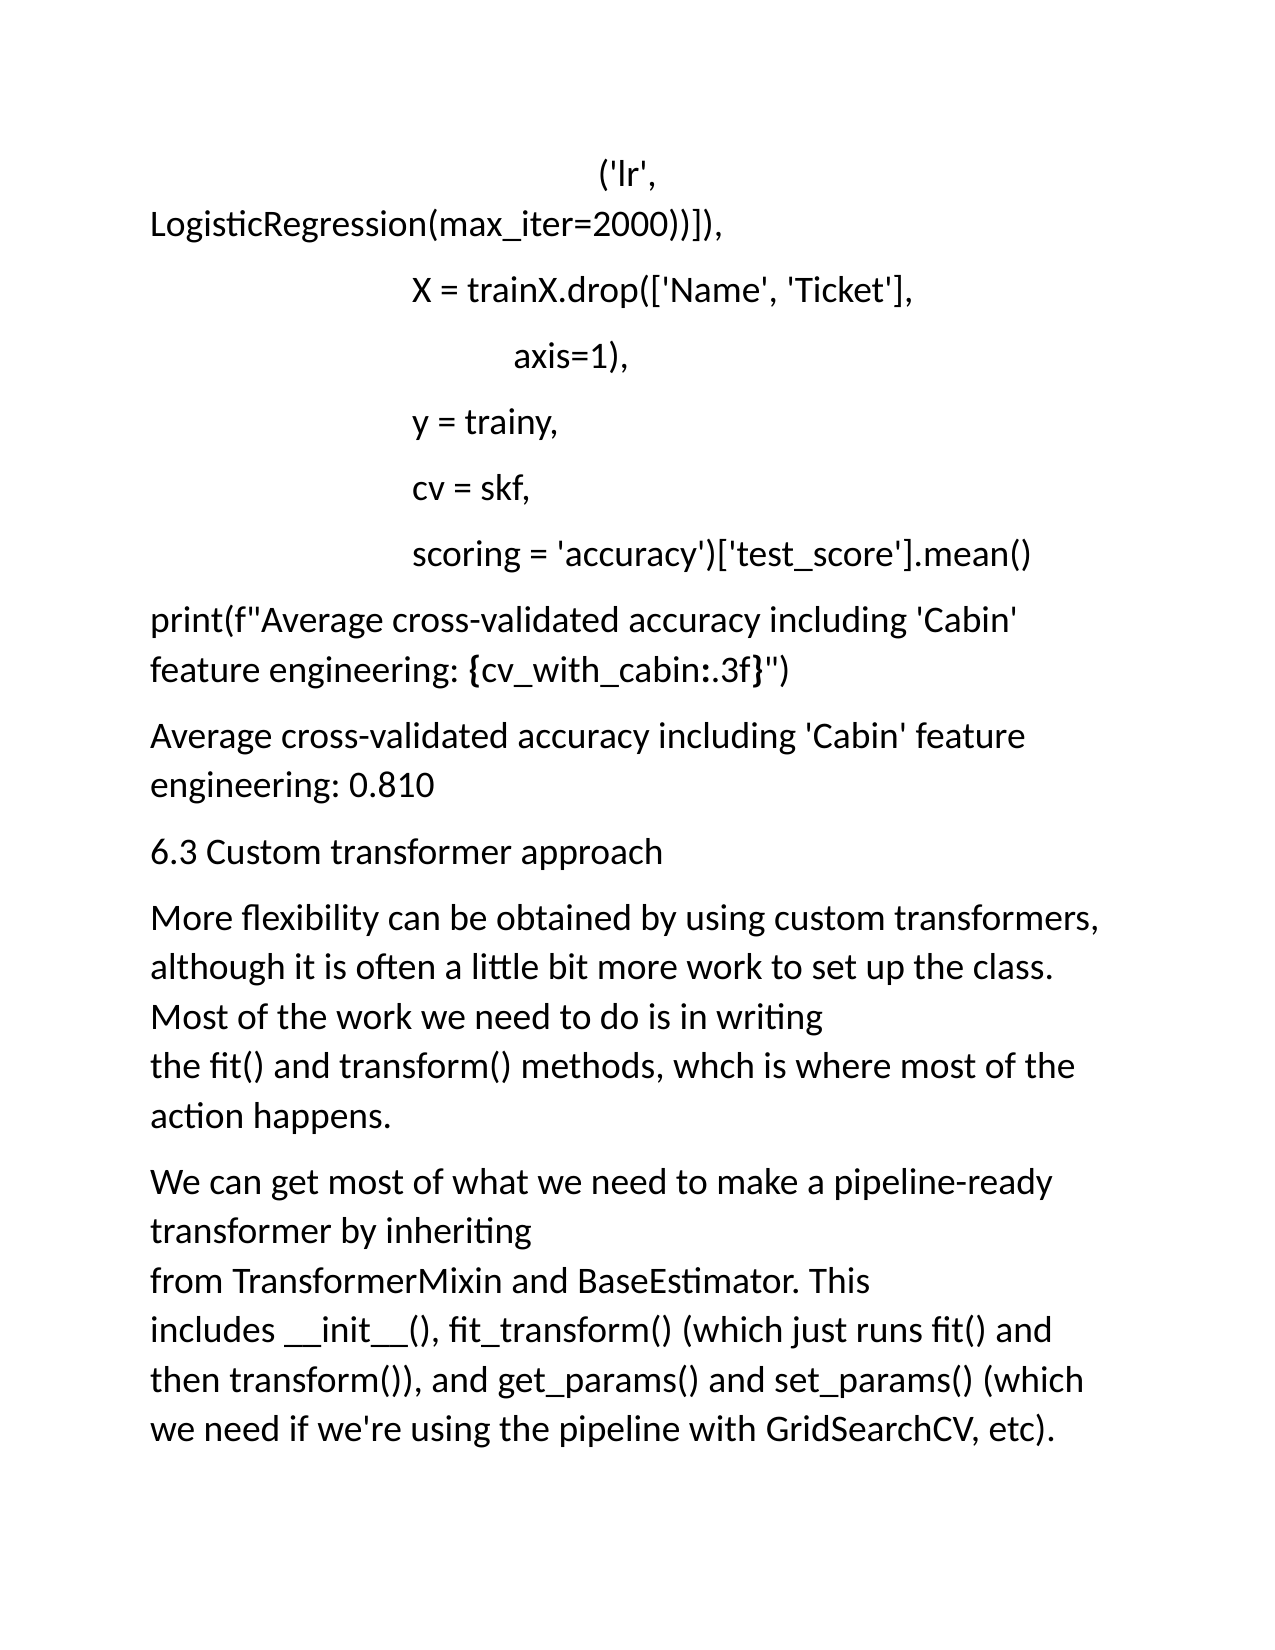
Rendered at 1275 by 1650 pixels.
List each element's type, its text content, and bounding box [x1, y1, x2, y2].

text 6.3 Custom transformer approach [150, 828, 1125, 873]
text axis=1), [150, 332, 1125, 378]
text More flexibility can be obtained by using custom transformers, although it is often a little bit more work to set up the class. Most of the work we need to do is in writing the fit() and transform() methods, whch is where most of the action happens. [150, 894, 1125, 1137]
text scoring = 'accuracy')['test_score'].mean() [150, 530, 1125, 576]
text Average cross-validated accuracy including 'Cabin' feature engineering: 0.810 [150, 712, 1125, 807]
text ('lr', LogisticRegression(max_iter=2000))]), [150, 150, 1125, 245]
text We can get most of what we need to make a pipeline-ready transformer by inheriting from TransformerMixin and BaseEstimator. This includes __init__(), fit_transform() (which just runs fit() and then transform()), and get_params() and set_params() (which we need if we're using the pipeline with GridSearchCV, etc). [150, 1158, 1125, 1451]
text cv = skf, [150, 464, 1125, 510]
text print(f"Average cross-validated accuracy including 'Cabin' feature engineering: {cv_with_cabin:.3f}") [150, 596, 1125, 692]
text X = trainX.drop(['Name', 'Ticket'], [150, 266, 1125, 311]
text y = trainy, [150, 398, 1125, 444]
